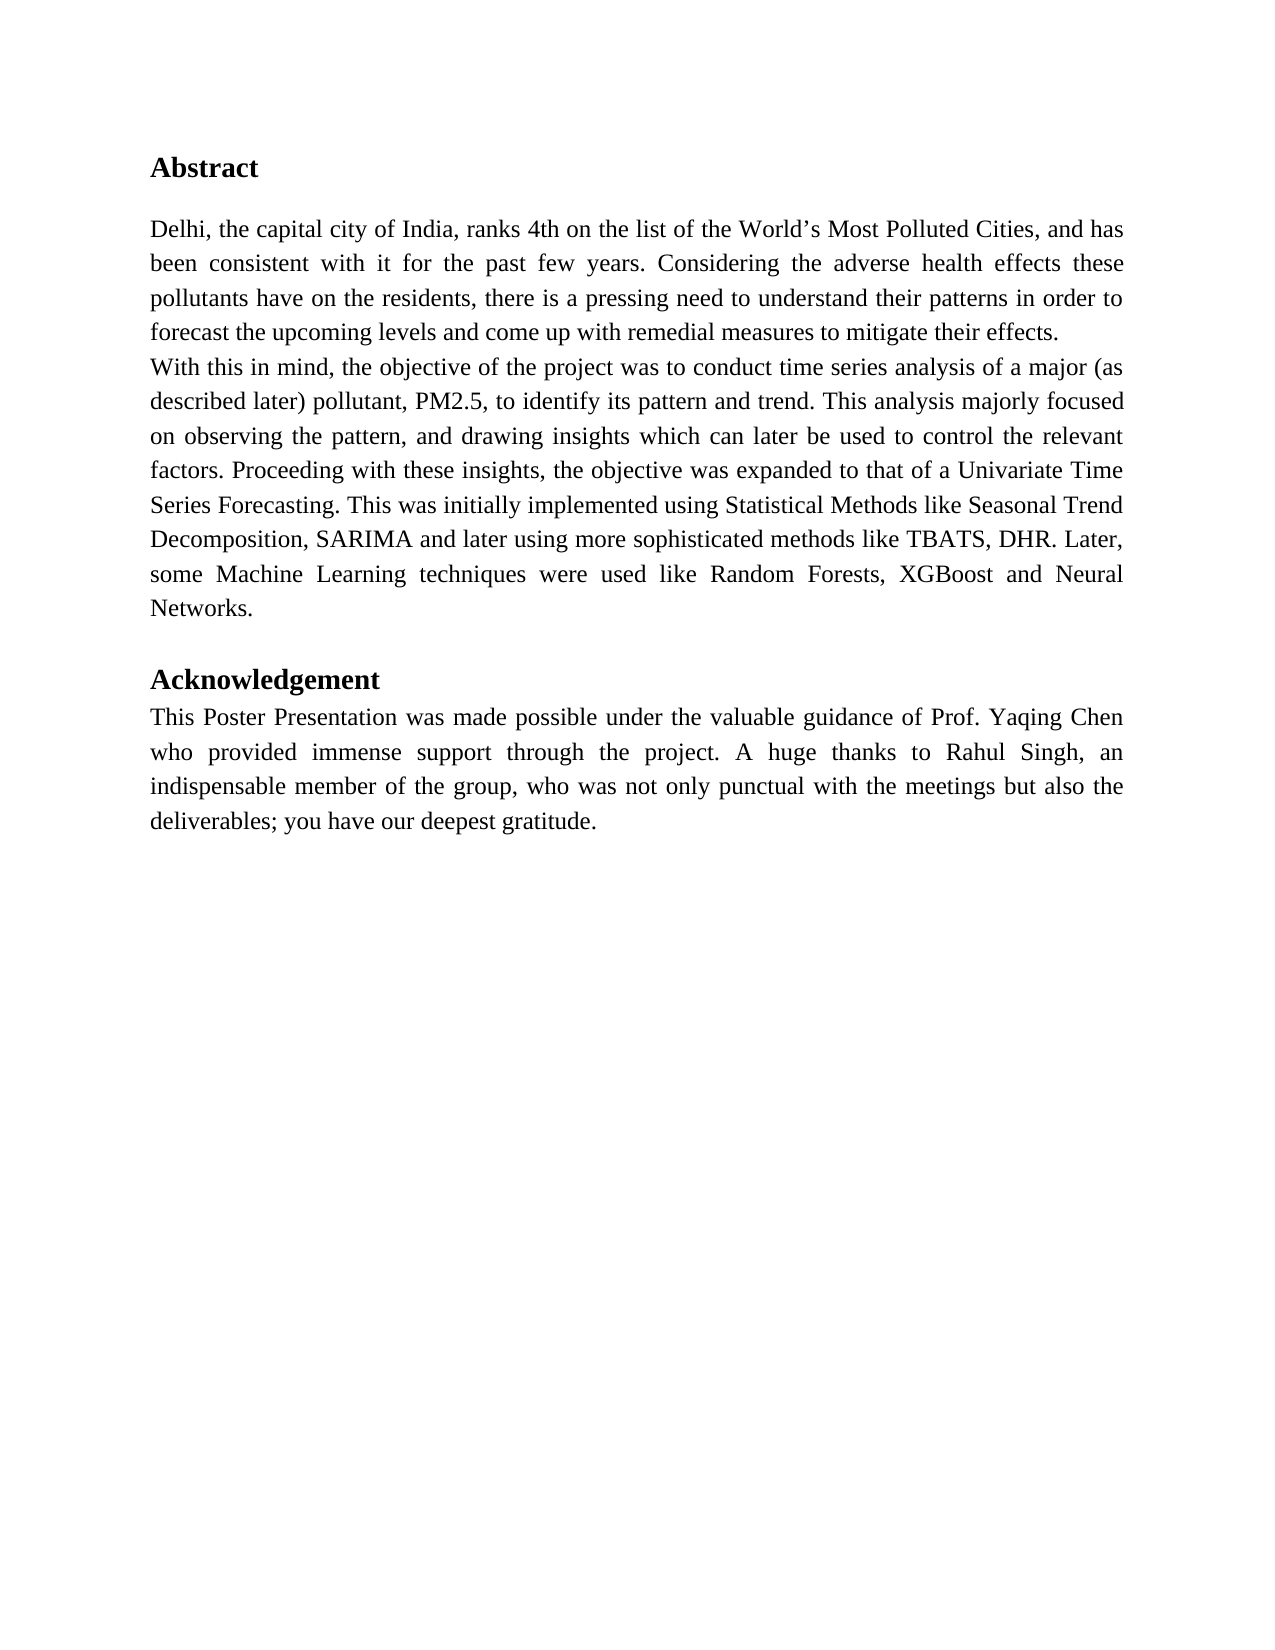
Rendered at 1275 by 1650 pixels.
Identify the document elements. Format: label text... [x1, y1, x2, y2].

text With this in mind, the objective of the project was to conduct time series analysis of a major (as described later) pollutant, PM2.5, to identify its pattern and trend. This analysis majorly focused on observing the pattern, and drawing insights which can later be used to control the relevant factors. Proceeding with these insights, the objective was expanded to that of a Univariate Time Series Forecasting. This was initially implemented using Statistical Methods like Seasonal Trend Decomposition, SARIMA and later using more sophisticated methods like TBATS, DHR. Later, some Machine Learning techniques were used like Random Forests, XGBoost and Neural Networks. [150, 352, 1125, 622]
text This Poster Presentation was made possible under the valuable guidance of Prof. Yaqing Chen who provided immense support through the project. A huge thanks to Rahul Singh, an indispensable member of the group, who was not only punctual with the meetings but also the deliverables; you have our deepest gratitude. [150, 702, 1125, 835]
text Abstract [150, 150, 1125, 183]
text Delhi, the capital city of India, ranks 4th on the list of the World’s Most Polluted Cities, and has been consistent with it for the past few years. Considering the adverse health effects these pollutants have on the residents, there is a pressing need to understand their patterns in order to forecast the upcoming levels and come up with remedial measures to mitigate their effects. [150, 214, 1125, 346]
text Acknowledgement [150, 662, 1125, 696]
